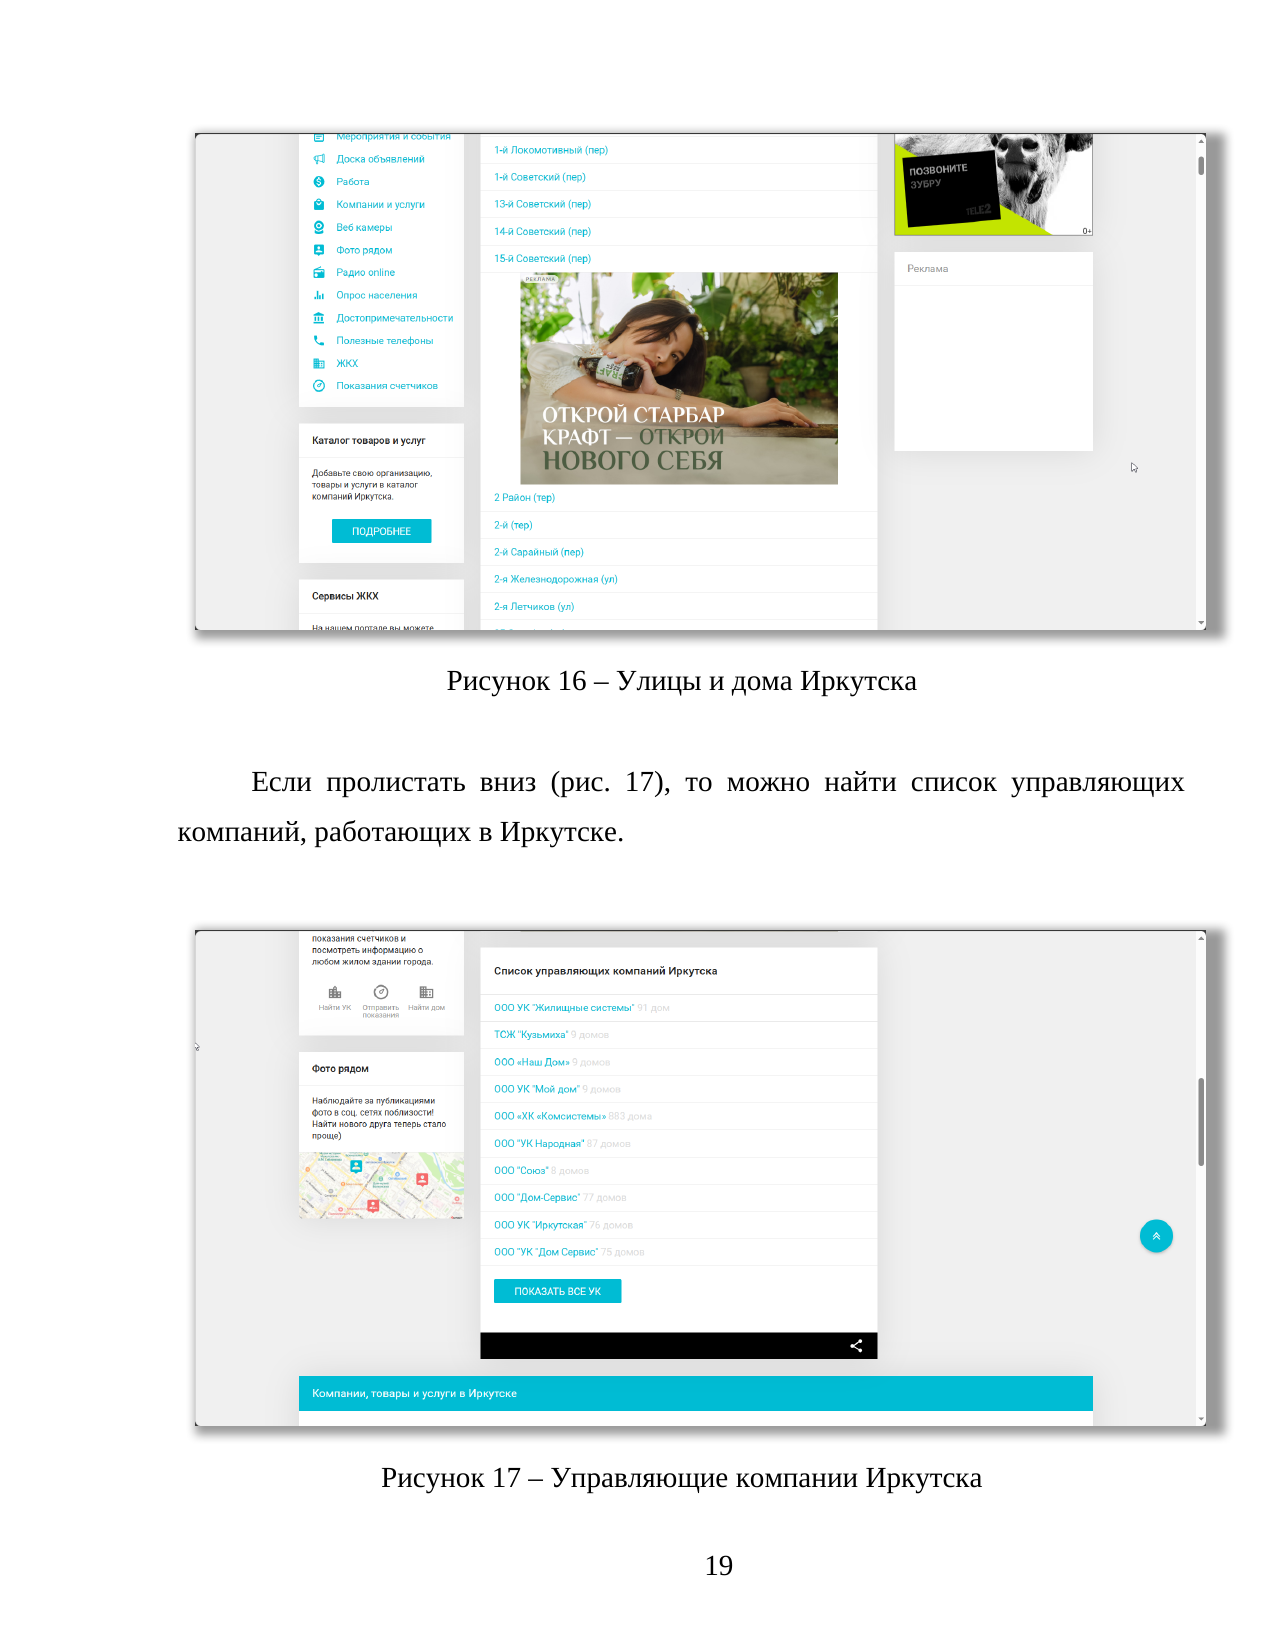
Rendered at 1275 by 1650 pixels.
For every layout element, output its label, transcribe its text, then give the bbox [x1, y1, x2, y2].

text Если пролистать вниз (рис. 17), то можно найти список управляющих компаний, работающих в Иркутске. [177, 764, 1186, 848]
picture [195, 133, 1206, 630]
text Рисунок 16 – Улицы и дома Иркутска [177, 663, 1186, 697]
text Рисунок 17 – Управляющие компании Иркутска [177, 1460, 1186, 1493]
picture [195, 930, 1206, 1426]
